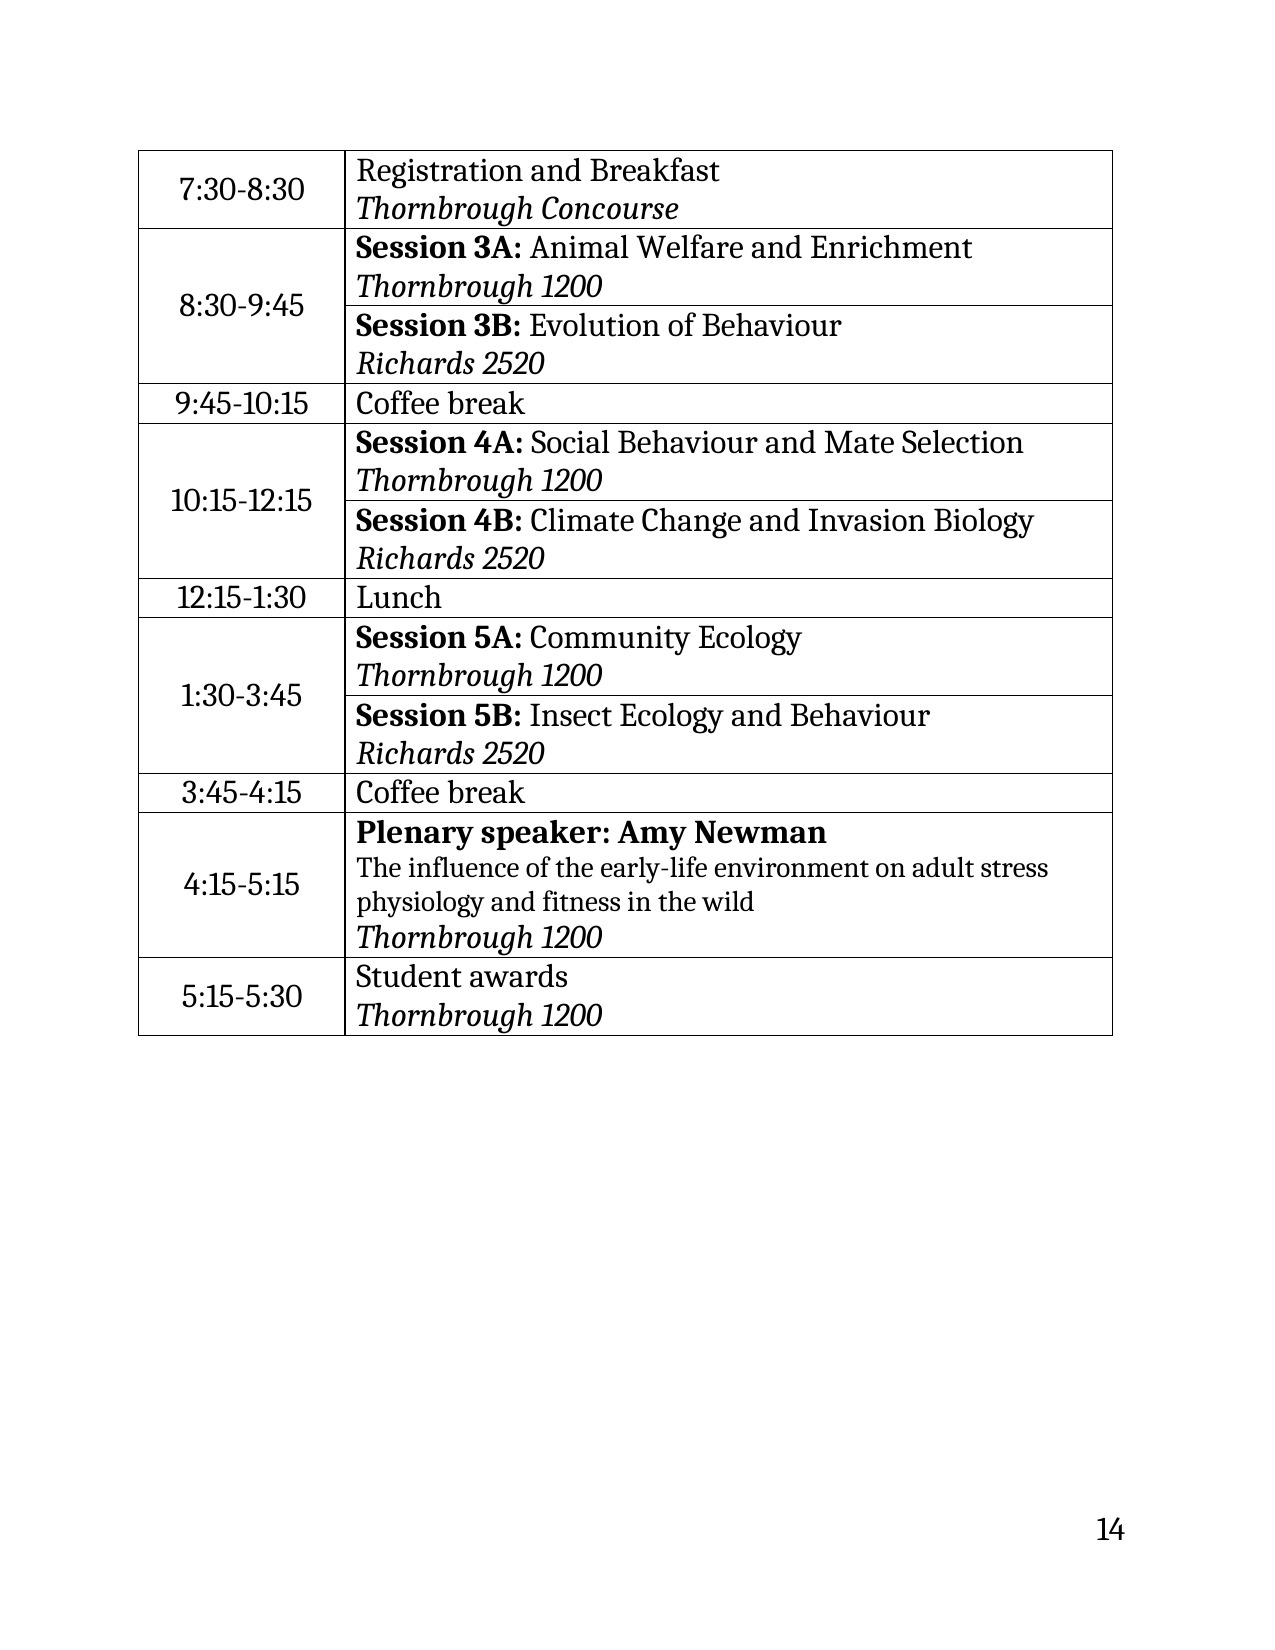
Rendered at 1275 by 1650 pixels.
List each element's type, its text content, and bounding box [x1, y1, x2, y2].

table_cell Session 5A: Community Ecology Thornbrough 1200 [346, 618, 1112, 695]
table_cell Student awards Thornbrough 1200 [346, 958, 1112, 1034]
table_cell 12:15-1:30 [139, 579, 344, 617]
table_cell Session 3A: Animal Welfare and Enrichment Thornbrough 1200 [346, 229, 1112, 305]
table_cell Session 4A: Social Behaviour and Mate Selection Thornbrough 1200 [346, 424, 1112, 500]
table_cell Session 5B: Insect Ecology and Behaviour Richards 2520 [346, 696, 1112, 773]
table_cell 7:30-8:30 [139, 151, 344, 228]
table_cell 5:15-5:30 [139, 958, 344, 1034]
table_cell Plenary speaker: Amy Newman The influence of the early-life environment on adult stress physiology and fitness in the wild Thornbrough 1200 [346, 813, 1112, 957]
table_cell Registration and Breakfast Thornbrough Concourse [346, 151, 1112, 228]
table_cell Coffee break [346, 774, 1112, 812]
table_cell 9:45-10:15 [139, 384, 344, 422]
table_cell 3:45-4:15 [139, 774, 344, 812]
table_cell 10:15-12:15 [139, 424, 344, 578]
table_cell 8:30-9:45 [139, 229, 344, 383]
table_cell Session 3B: Evolution of Behaviour Richards 2520 [346, 306, 1112, 383]
table_cell 1:30-3:45 [139, 618, 344, 773]
table_cell 4:15-5:15 [139, 813, 344, 957]
table_cell Lunch [346, 579, 1112, 617]
table_cell Session 4B: Climate Change and Invasion Biology Richards 2520 [346, 501, 1112, 578]
table_cell Coffee break [346, 384, 1112, 422]
